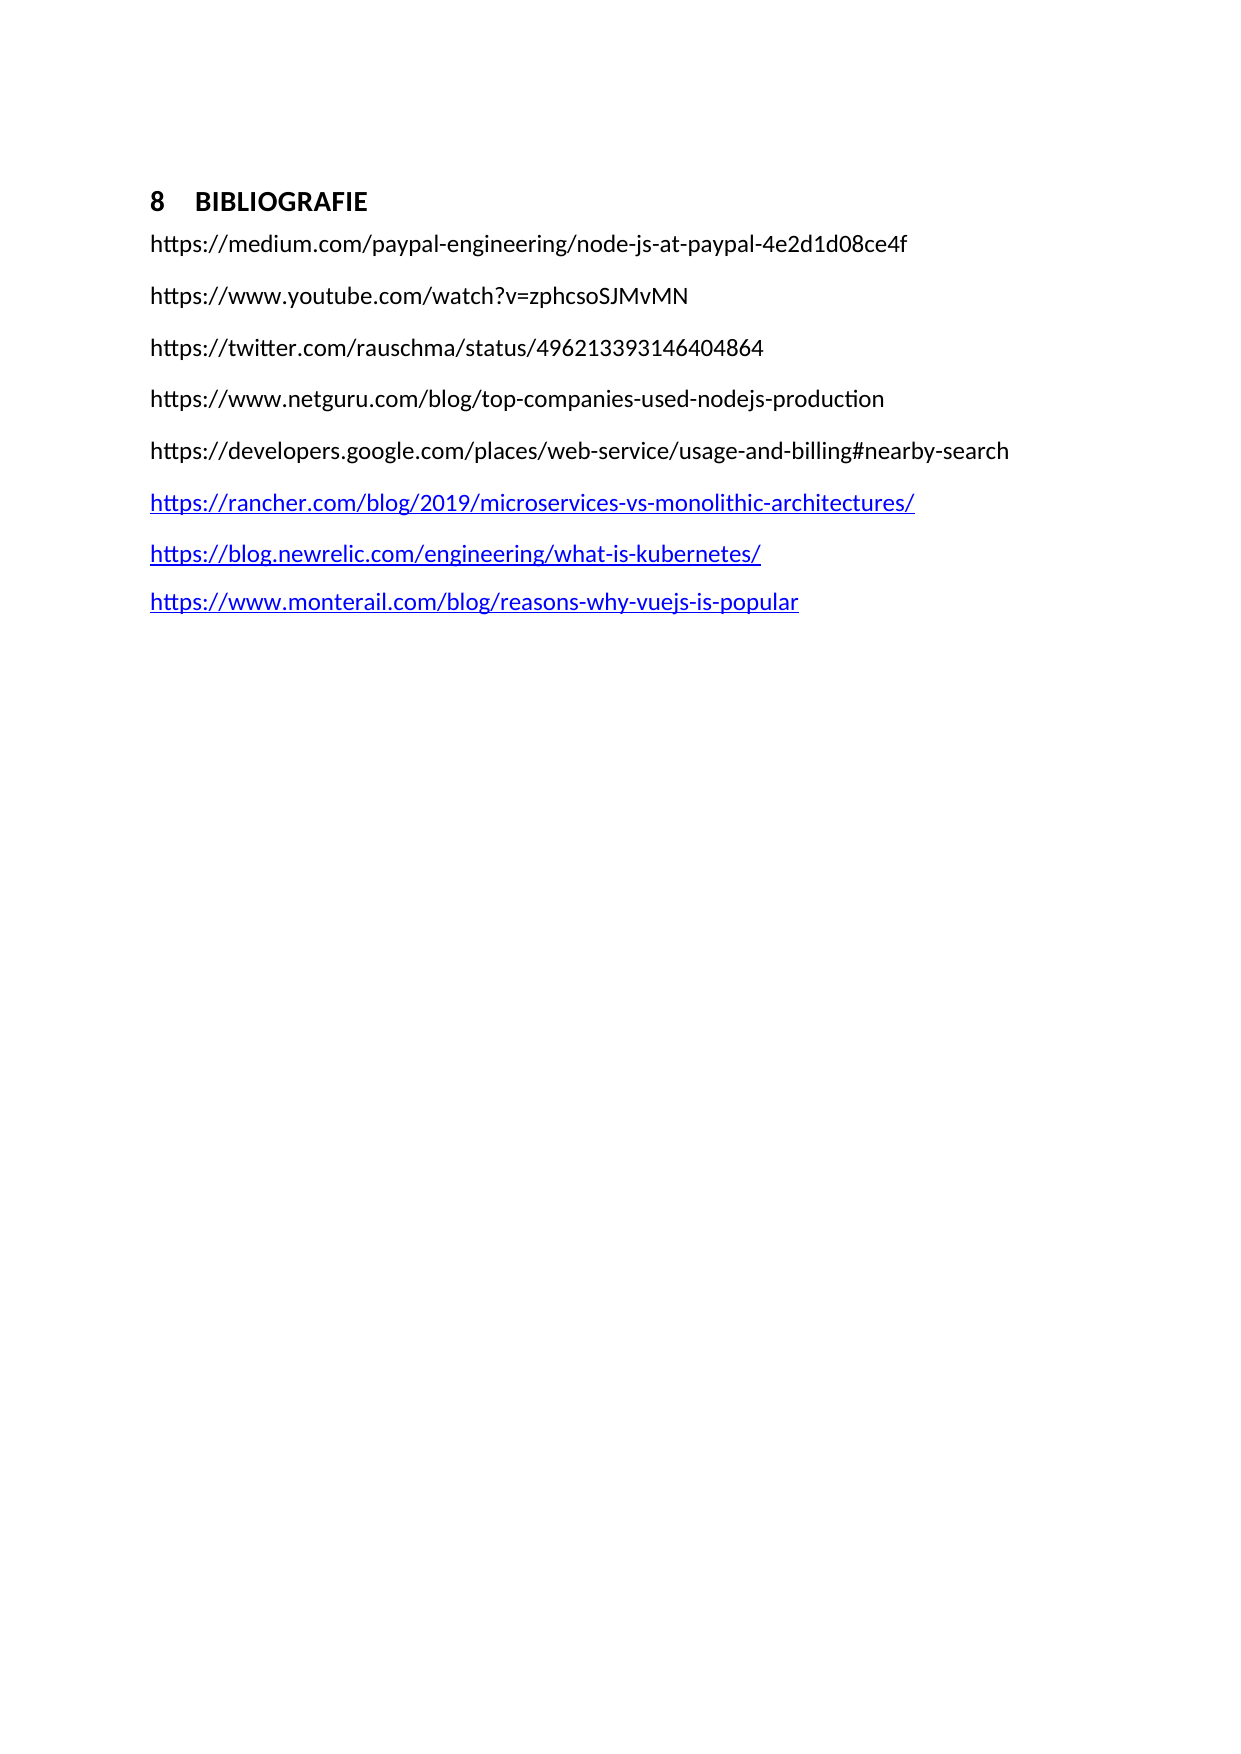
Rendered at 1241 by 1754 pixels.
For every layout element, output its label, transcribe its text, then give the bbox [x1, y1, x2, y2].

subtitle Bibliografie [150, 183, 1090, 219]
text https://medium.com/paypal-engineering/node-js-at-paypal-4e2d1d08ce4f [150, 228, 1090, 259]
text https://developers.google.com/places/web-service/usage-and-billing#nearby-search [150, 435, 1090, 466]
text https://www.netguru.com/blog/top-companies-used-nodejs-production [150, 383, 1090, 414]
text https://blog.newrelic.com/engineering/what-is-kubernetes/ [150, 538, 1090, 569]
text https://www.youtube.com/watch?v=zphcsoSJMvMN [150, 280, 1090, 311]
text https://twitter.com/rauschma/status/496213393146404864 [150, 332, 1090, 362]
text https://www.monterail.com/blog/reasons-why-vuejs-is-popular [150, 586, 1090, 616]
text https://rancher.com/blog/2019/microservices-vs-monolithic-architectures/ [150, 487, 1090, 517]
